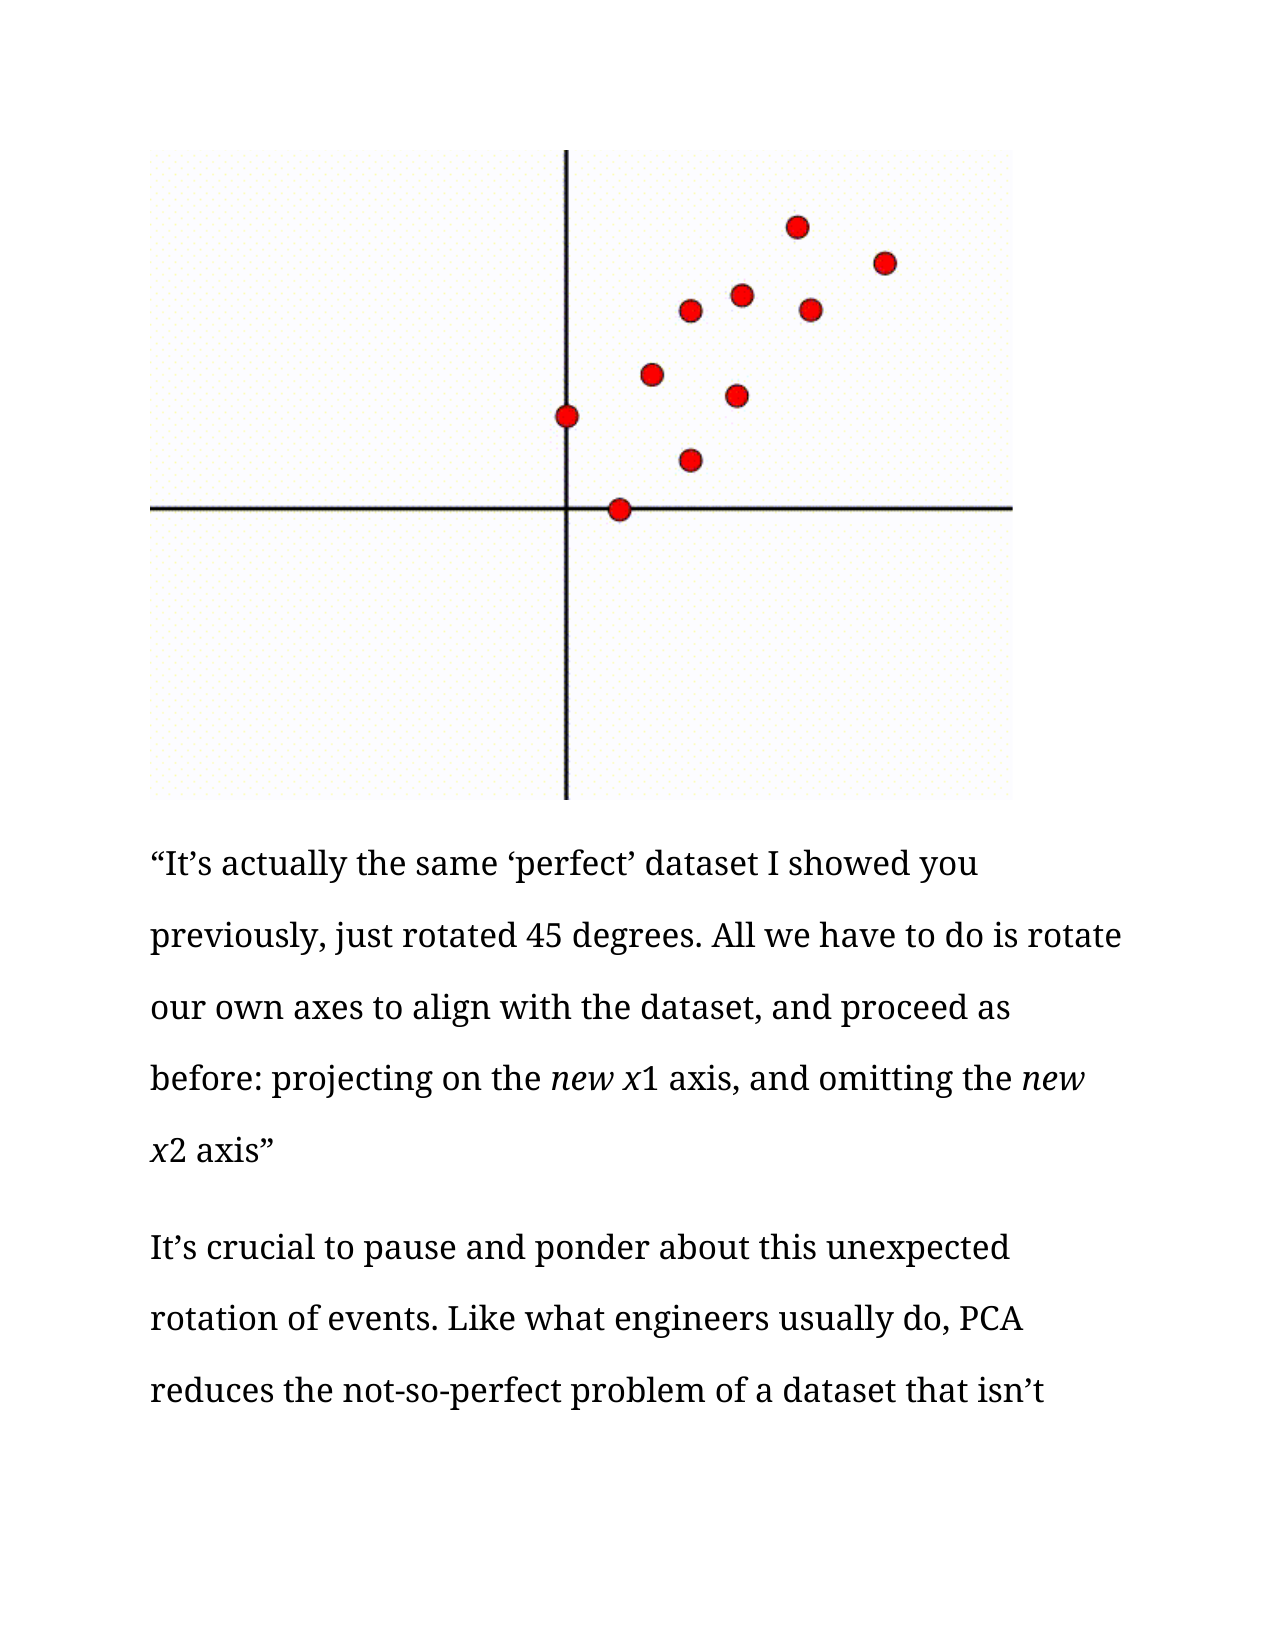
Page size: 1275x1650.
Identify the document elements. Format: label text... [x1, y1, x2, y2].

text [150, 1223, 1125, 1412]
text “It’s actually the same ‘perfect’ dataset I showed you previously, just rotated 45 degrees. All we have to do is rotate our own axes to align with the dataset, and proceed as before: projecting on the new x1 axis, and omitting the new x2 axis” [150, 840, 1125, 1172]
picture [150, 150, 1013, 800]
